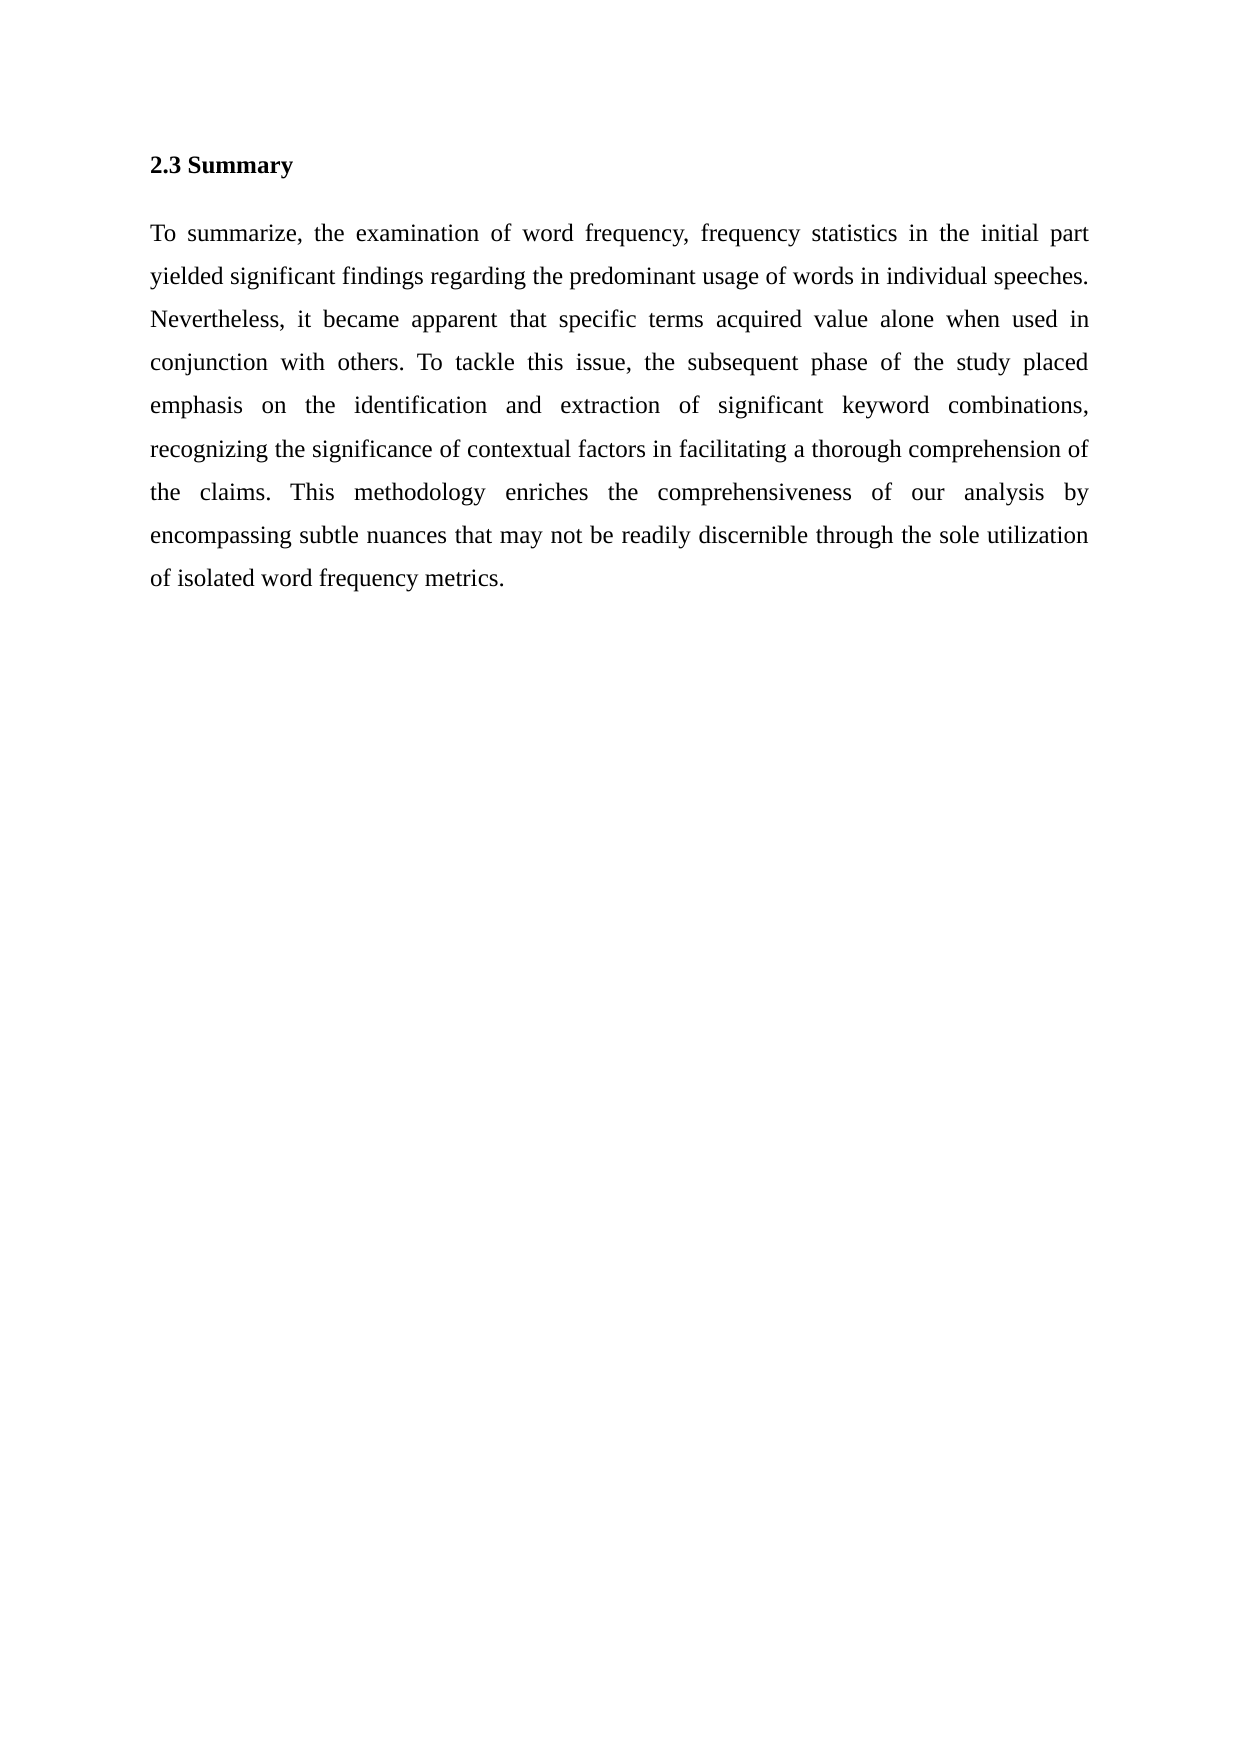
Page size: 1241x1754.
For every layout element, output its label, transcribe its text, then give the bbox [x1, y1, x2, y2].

subtitle Summary [150, 150, 1090, 179]
text To summarize, the examination of word frequency, frequency statistics in the initial part yielded significant findings regarding the predominant usage of words in individual speeches. Nevertheless, it became apparent that specific terms acquired value alone when used in conjunction with others. To tackle this issue, the subsequent phase of the study placed emphasis on the identification and extraction of significant keyword combinations, recognizing the significance of contextual factors in facilitating a thorough comprehension of the claims. This methodology enriches the comprehensiveness of our analysis by encompassing subtle nuances that may not be readily discernible through the sole utilization of isolated word frequency metrics. [150, 218, 1090, 592]
